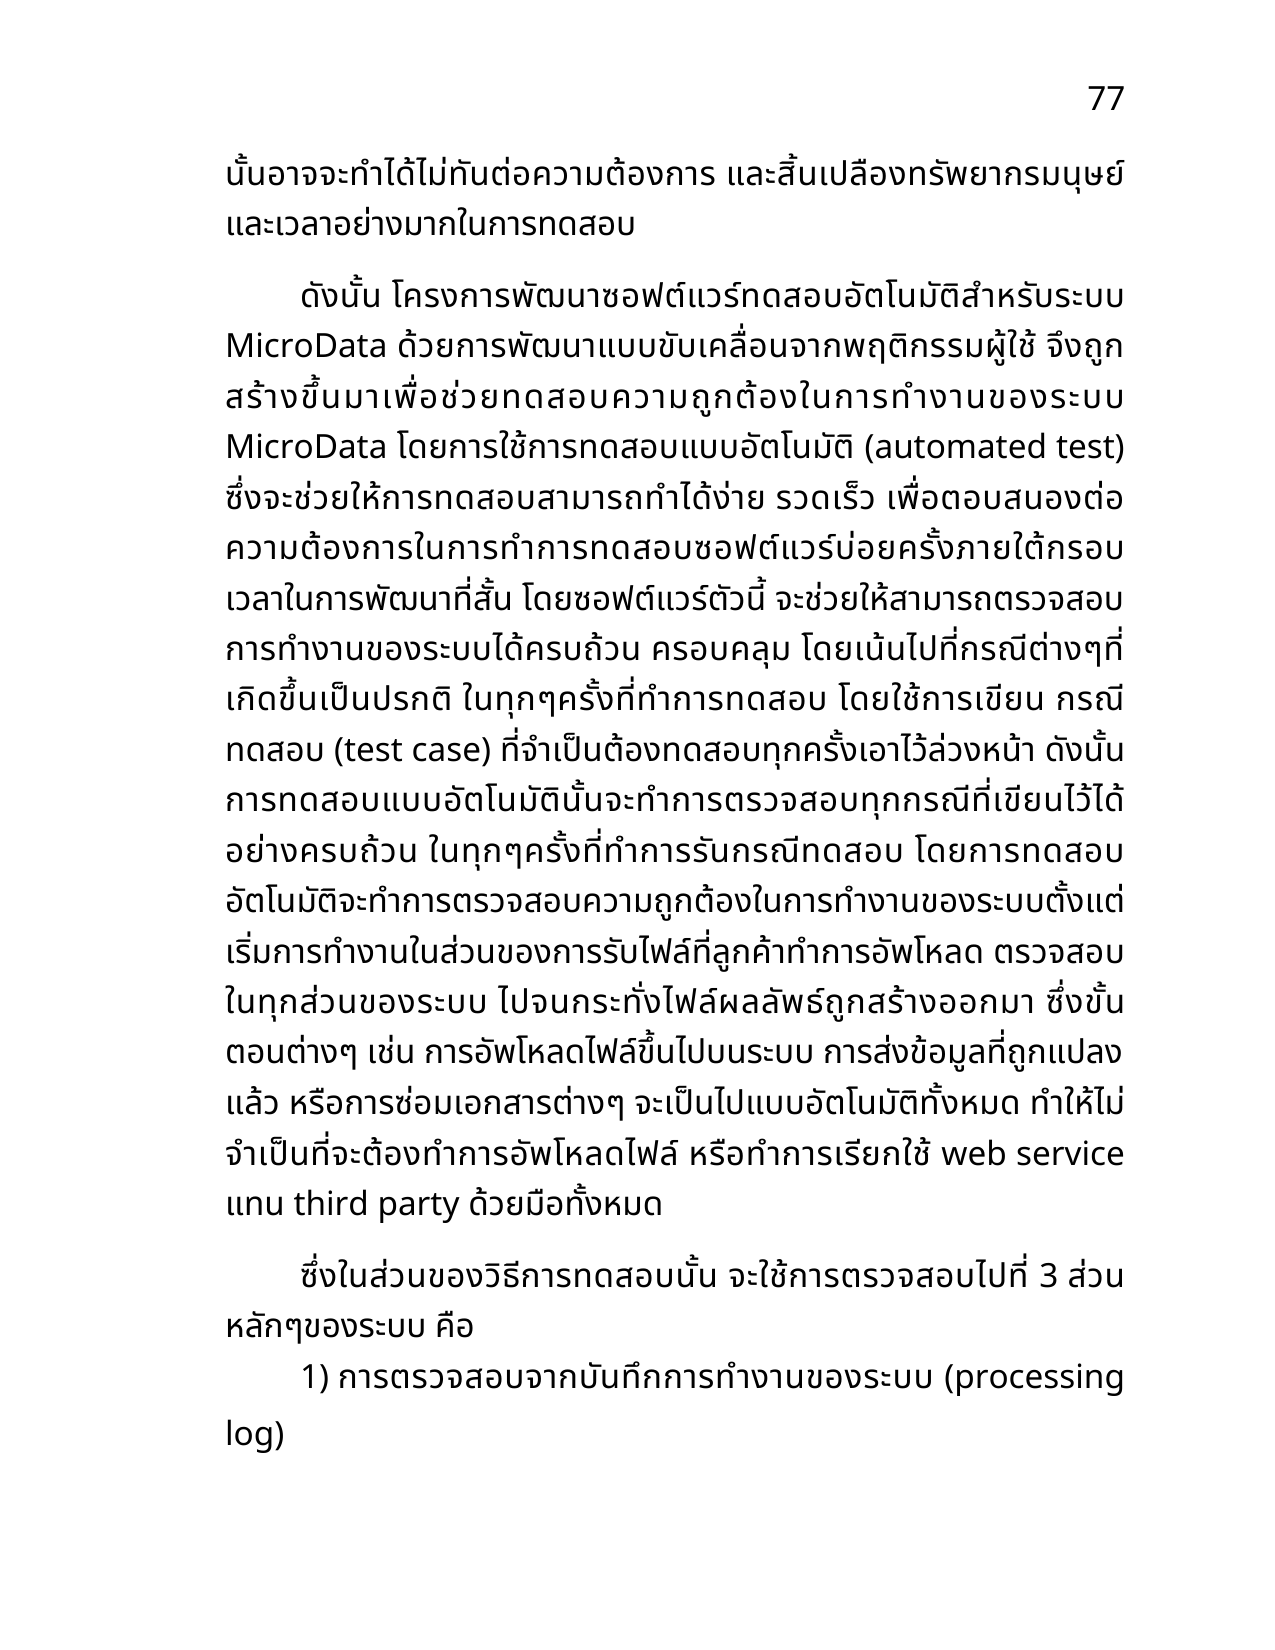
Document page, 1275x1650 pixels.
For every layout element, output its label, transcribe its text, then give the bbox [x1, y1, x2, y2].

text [225, 150, 1125, 251]
list การตรวจสอบจากบันทึกการทำงานของระบบ (processing log) [225, 1352, 1125, 1455]
text ดังนั้น โครงการพัฒนาซอฟต์แวร์ทดสอบอัตโนมัติสำหรับระบบ MicroData ด้วยการพัฒนาแบบขับเคลื่อนจากพฤติกรรมผู้ใช้ จึงถูกสร้างขึ้นมาเพื่อช่วยทดสอบความถูกต้องในการทำงานของระบบ MicroData โดยการใช้การทดสอบแบบอัตโนมัติ (automated test) ซึ่งจะช่วยให้การทดสอบสามารถทำได้ง่าย รวดเร็ว เพื่อตอบสนองต่อความต้องการในการทำการทดสอบซอฟต์แวร์บ่อยครั้งภายใต้กรอบเวลาในการพัฒนาที่สั้น โดยซอฟต์แวร์ตัวนี้ จะช่วยให้สามารถตรวจสอบการทำงานของระบบได้ครบถ้วน ครอบคลุม โดยเน้นไปที่กรณีต่างๆที่เกิดขึ้นเป็นปรกติ ในทุกๆครั้งที่ทำการทดสอบ โดยใช้การเขียน กรณีทดสอบ (test case) ที่จำเป็นต้องทดสอบทุกครั้งเอาไว้ล่วงหน้า ดังนั้นการทดสอบแบบอัตโนมัตินั้นจะทำการตรวจสอบทุกกรณีที่เขียนไว้ได้อย่างครบถ้วน ในทุกๆครั้งที่ทำการรันกรณีทดสอบ โดยการทดสอบอัตโนมัติจะทำการตรวจสอบความถูกต้องในการทำงานของระบบตั้งแต่เริ่มการทำงานในส่วนของการรับไฟล์ที่ลูกค้าทำการอัพโหลด ตรวจสอบในทุกส่วนของระบบ ไปจนกระทั่งไฟล์ผลลัพธ์ถูกสร้างออกมา ซึ่งขั้นตอนต่างๆ เช่น การอัพโหลดไฟล์ขึ้นไปบนระบบ การส่งข้อมูลที่ถูกแปลงแล้ว หรือการซ่อมเอกสารต่างๆ จะเป็นไปแบบอัตโนมัติทั้งหมด ทำให้ไม่จำเป็นที่จะต้องทำการอัพโหลดไฟล์ หรือทำการเรียกใช้ web service แทน third party ด้วยมือทั้งหมด [225, 272, 1125, 1231]
text ซึ่งในส่วนของวิธีการทดสอบนั้น จะใช้การตรวจสอบไปที่ 3 ส่วนหลักๆของระบบ คือ [225, 1251, 1125, 1352]
